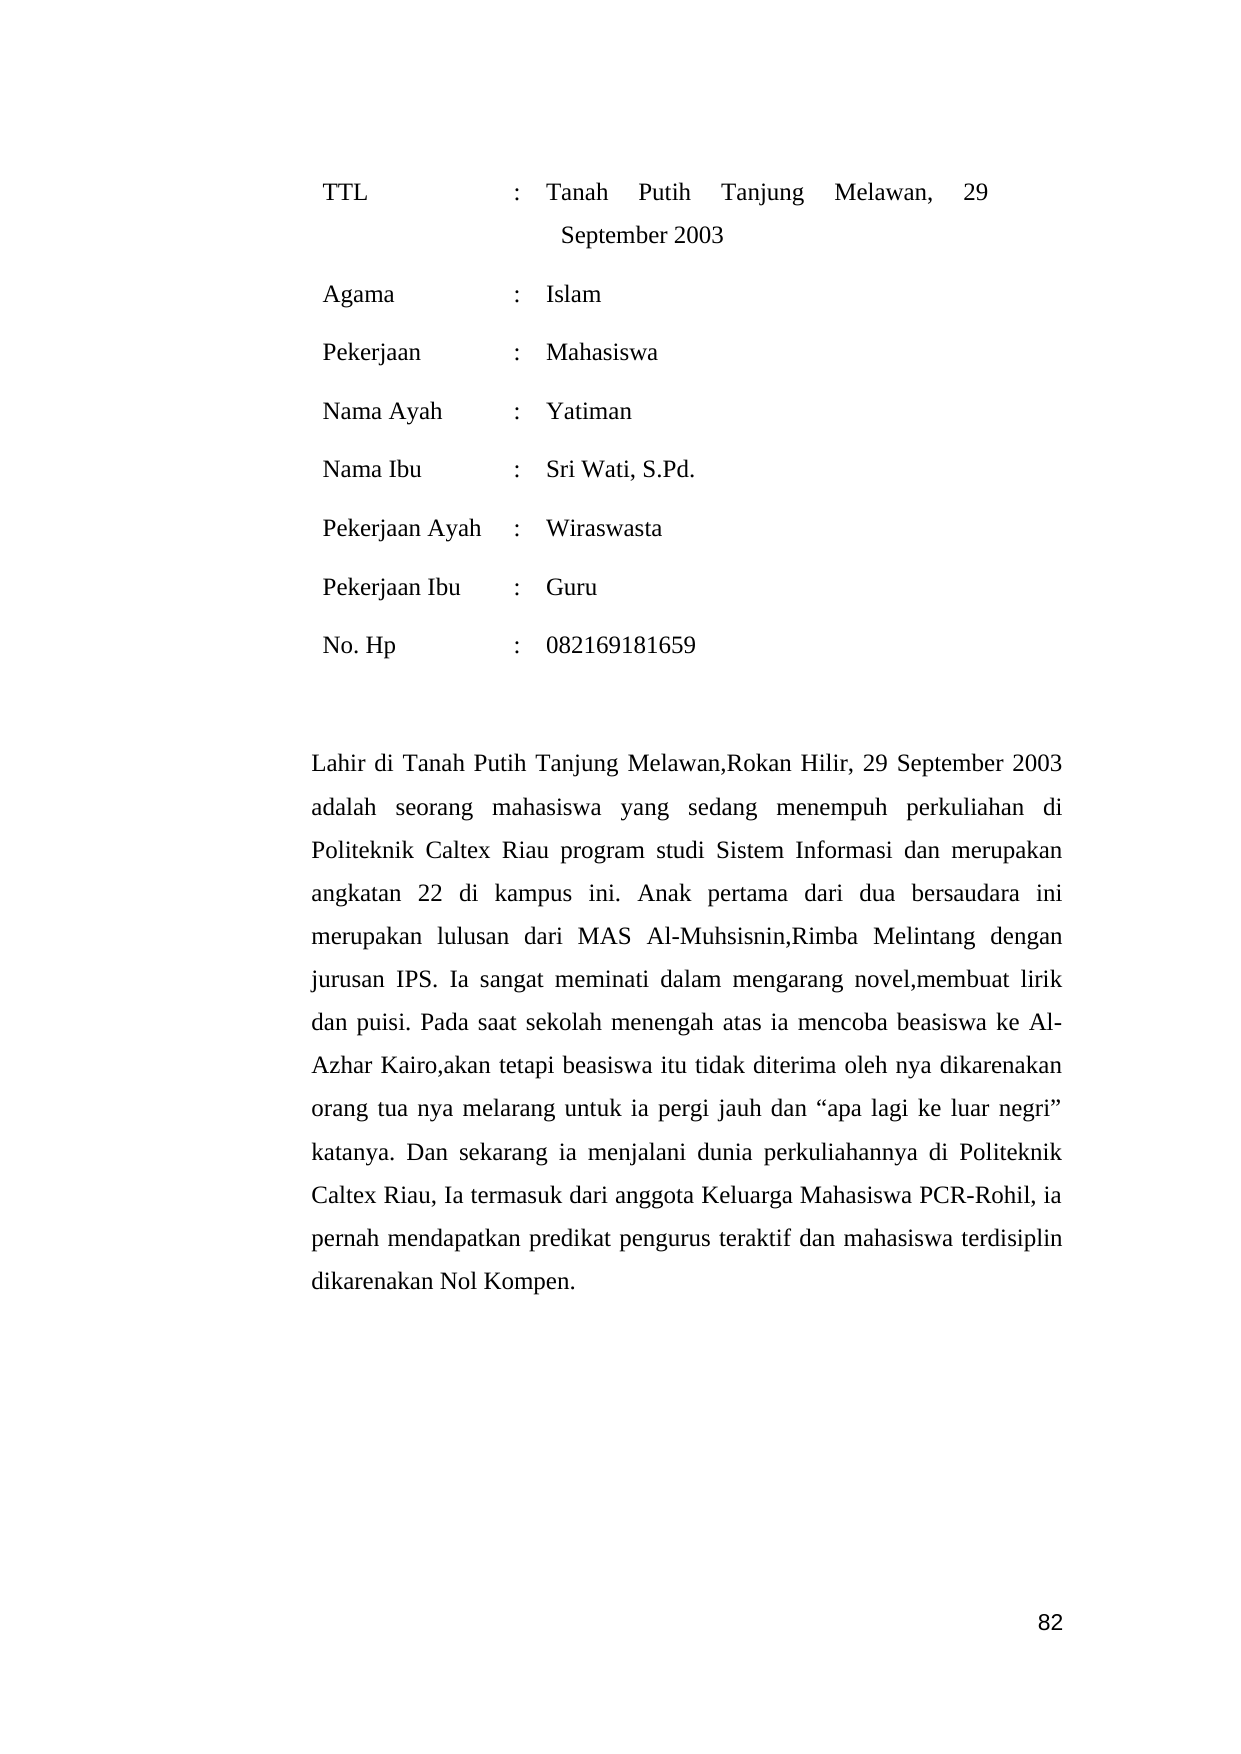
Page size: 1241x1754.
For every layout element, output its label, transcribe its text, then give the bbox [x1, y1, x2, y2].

table_cell : [502, 279, 532, 337]
table_cell Pekerjaan Ibu [311, 572, 502, 630]
table_cell Sri Wati, S.Pd. [532, 455, 1000, 513]
table_cell : [502, 572, 532, 630]
table_cell Nama Ayah [311, 396, 502, 454]
text Lahir di Tanah Putih Tanjung Melawan,Rokan Hilir, 29 September 2003 adalah seorang mahasiswa yang sedang menempuh perkuliahan di Politeknik Caltex Riau program studi Sistem Informasi dan merupakan angkatan 22 di kampus ini. Anak pertama dari dua bersaudara ini merupakan lulusan dari MAS Al-Muhsisnin,Rimba Melintang dengan jurusan IPS. Ia sangat meminati dalam mengarang novel,membuat lirik dan puisi. Pada saat sekolah menengah atas ia mencoba beasiswa ke Al-Azhar Kairo,akan tetapi beasiswa itu tidak diterima oleh nya dikarenakan orang tua nya melarang untuk ia pergi jauh dan “apa lagi ke luar negri” katanya. Dan sekarang ia menjalani dunia perkuliahannya di Politeknik Caltex Riau, Ia termasuk dari anggota Keluarga Mahasiswa PCR-Rohil, ia pernah mendapatkan predikat pengurus teraktif dan mahasiswa terdisiplin dikarenakan Nol Kompen. [311, 748, 1063, 1295]
table_cell : [502, 630, 532, 689]
table_cell Wiraswasta [532, 513, 1000, 572]
table_cell No. Hp [311, 630, 502, 689]
table_cell 082169181659 [532, 630, 1000, 689]
table_cell Agama [311, 279, 502, 337]
table_cell Islam [532, 279, 1000, 337]
table_cell : [502, 177, 532, 279]
table_cell Pekerjaan [311, 338, 502, 396]
table_cell Nama Ibu [311, 455, 502, 513]
table_cell : [502, 513, 532, 572]
table_cell Tanah Putih Tanjung Melawan, 29 September 2003 [532, 177, 1000, 279]
table_cell Pekerjaan Ayah [311, 513, 502, 572]
table_cell Guru [532, 572, 1000, 630]
table_cell TTL [311, 177, 502, 279]
table_cell : [502, 396, 532, 454]
table_cell : [502, 338, 532, 396]
table_cell : [502, 455, 532, 513]
table_cell Yatiman [532, 396, 1000, 454]
table_cell Mahasiswa [532, 338, 1000, 396]
